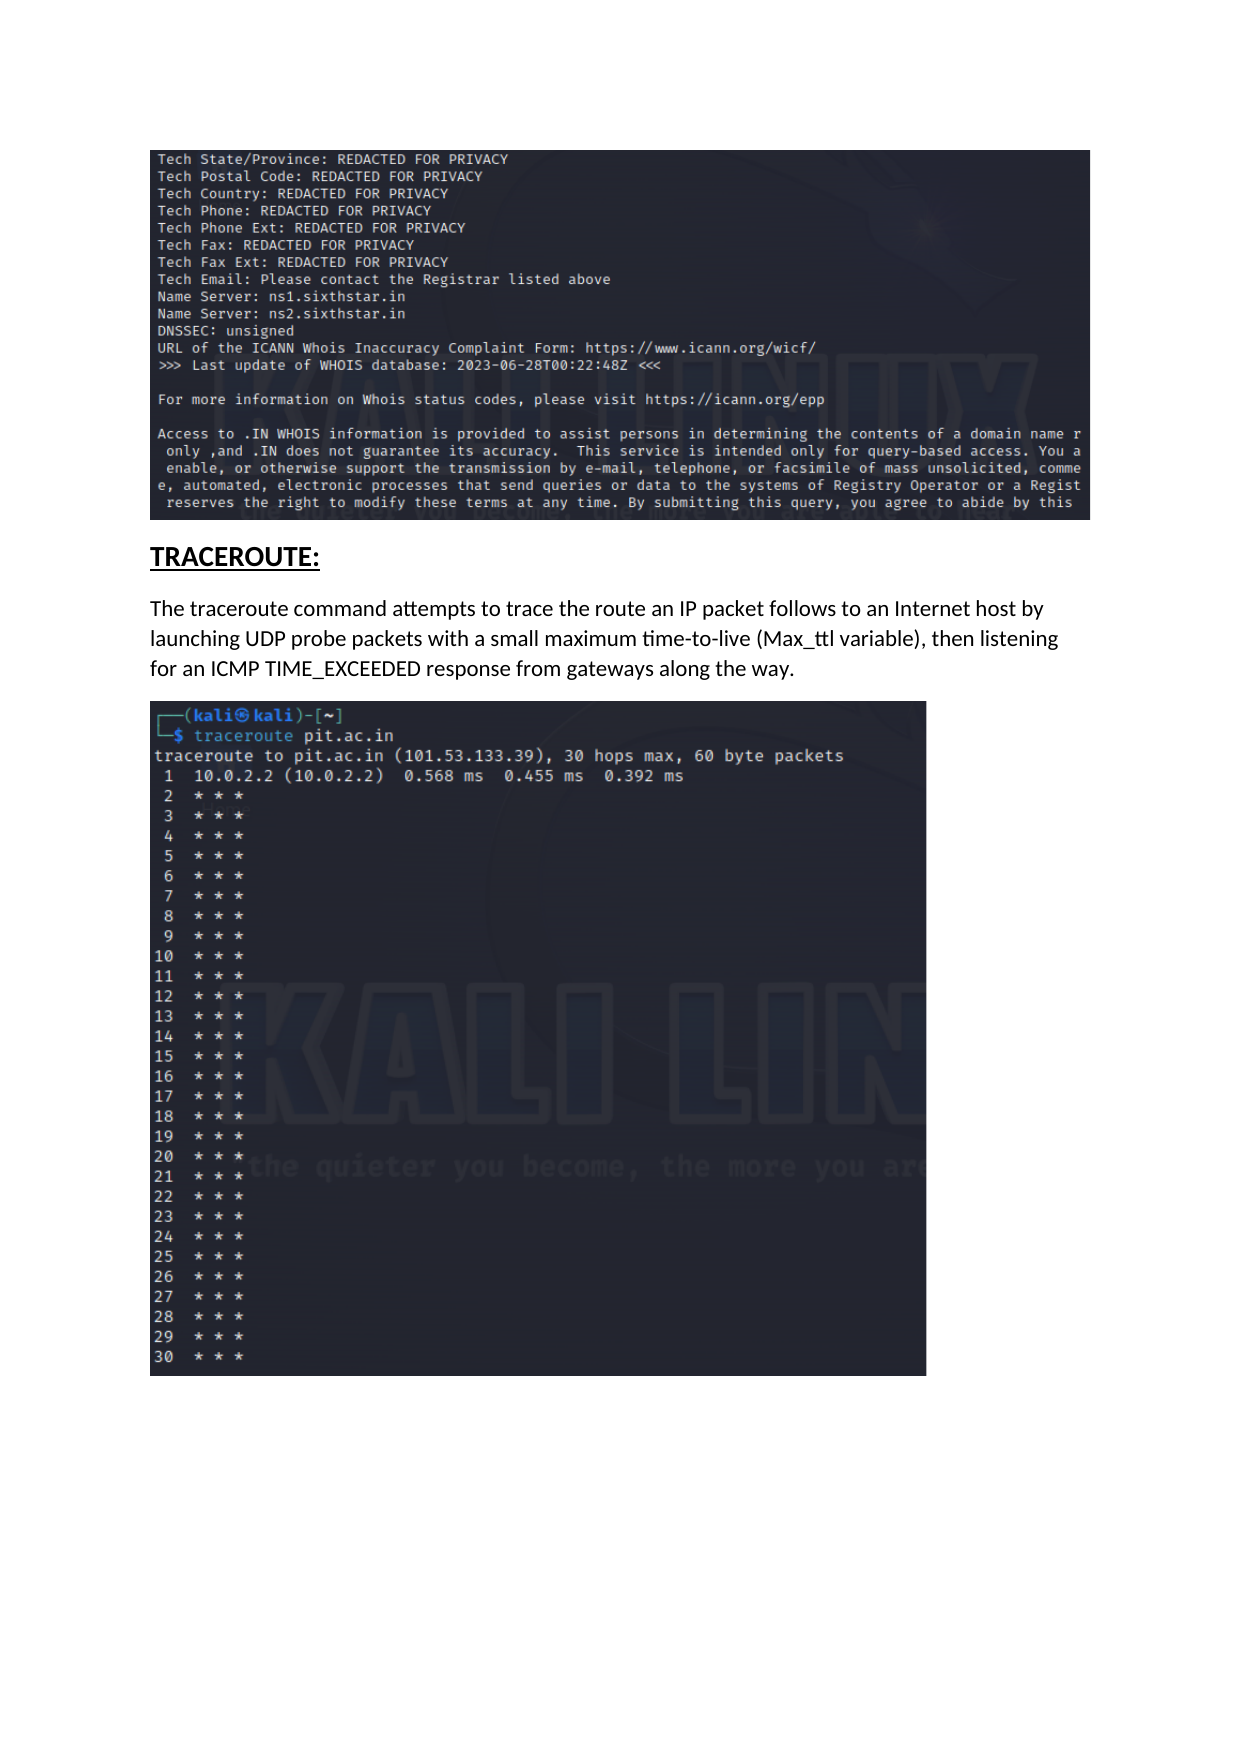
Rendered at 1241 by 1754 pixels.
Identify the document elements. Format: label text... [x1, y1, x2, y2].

text The traceroute command attempts to trace the route an IP packet follows to an Internet host by launching UDP probe packets with a small maximum time-to-live (Max_ttl variable), then listening for an ICMP TIME_EXCEEDED response from gateways along the way. [150, 594, 1090, 682]
picture [150, 150, 1091, 520]
text TRACEROUTE: [150, 538, 1090, 574]
picture [150, 701, 927, 1376]
